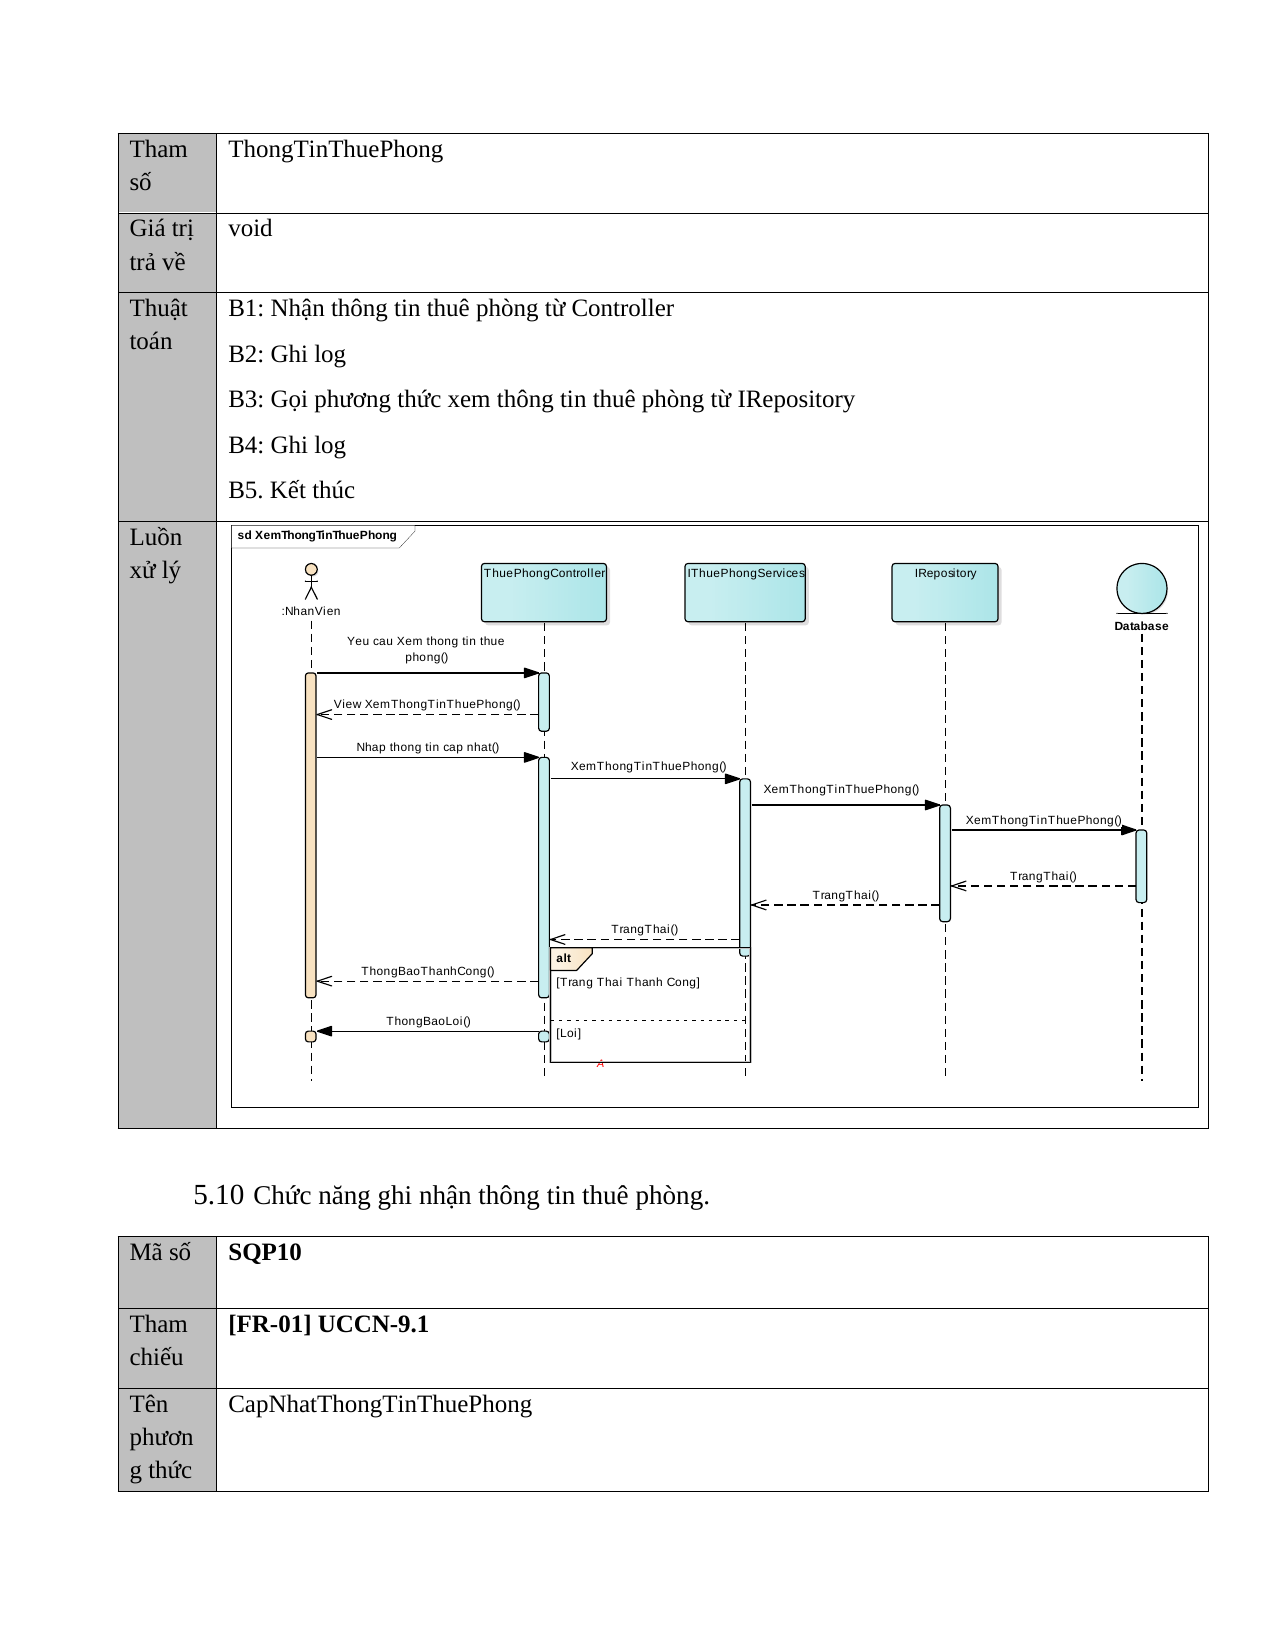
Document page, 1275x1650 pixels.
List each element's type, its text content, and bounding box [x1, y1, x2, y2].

table_cell void [217, 214, 1208, 292]
table_cell ThongTinThuePhong [217, 134, 1208, 212]
table_cell Tên phương thức [119, 1389, 216, 1491]
text Chức năng ghi nhận thông tin thuê phòng. [193, 1177, 1137, 1210]
table_cell B1: Nhận thông tin thuê phòng từ Controller B2: Ghi log B3: Gọi phương thức xem thông tin thuê phòng từ IRepository B4: Ghi log B5. Kết thúc [217, 293, 1208, 521]
table_header Mã số [119, 1237, 216, 1308]
table_cell [217, 522, 1208, 1128]
table_cell Tham chiếu [119, 1309, 216, 1388]
table_cell Giá trị trả về [119, 214, 216, 292]
table_cell [FR-01] UCCN-9.1 [217, 1309, 1208, 1388]
table_cell Tham số [119, 134, 216, 212]
table_cell CapNhatThongTinThuePhong [217, 1389, 1208, 1491]
table_header SQP10 [217, 1237, 1208, 1308]
table_cell Thuật toán [119, 293, 216, 521]
table_cell Luồn xử lý [119, 522, 216, 1128]
